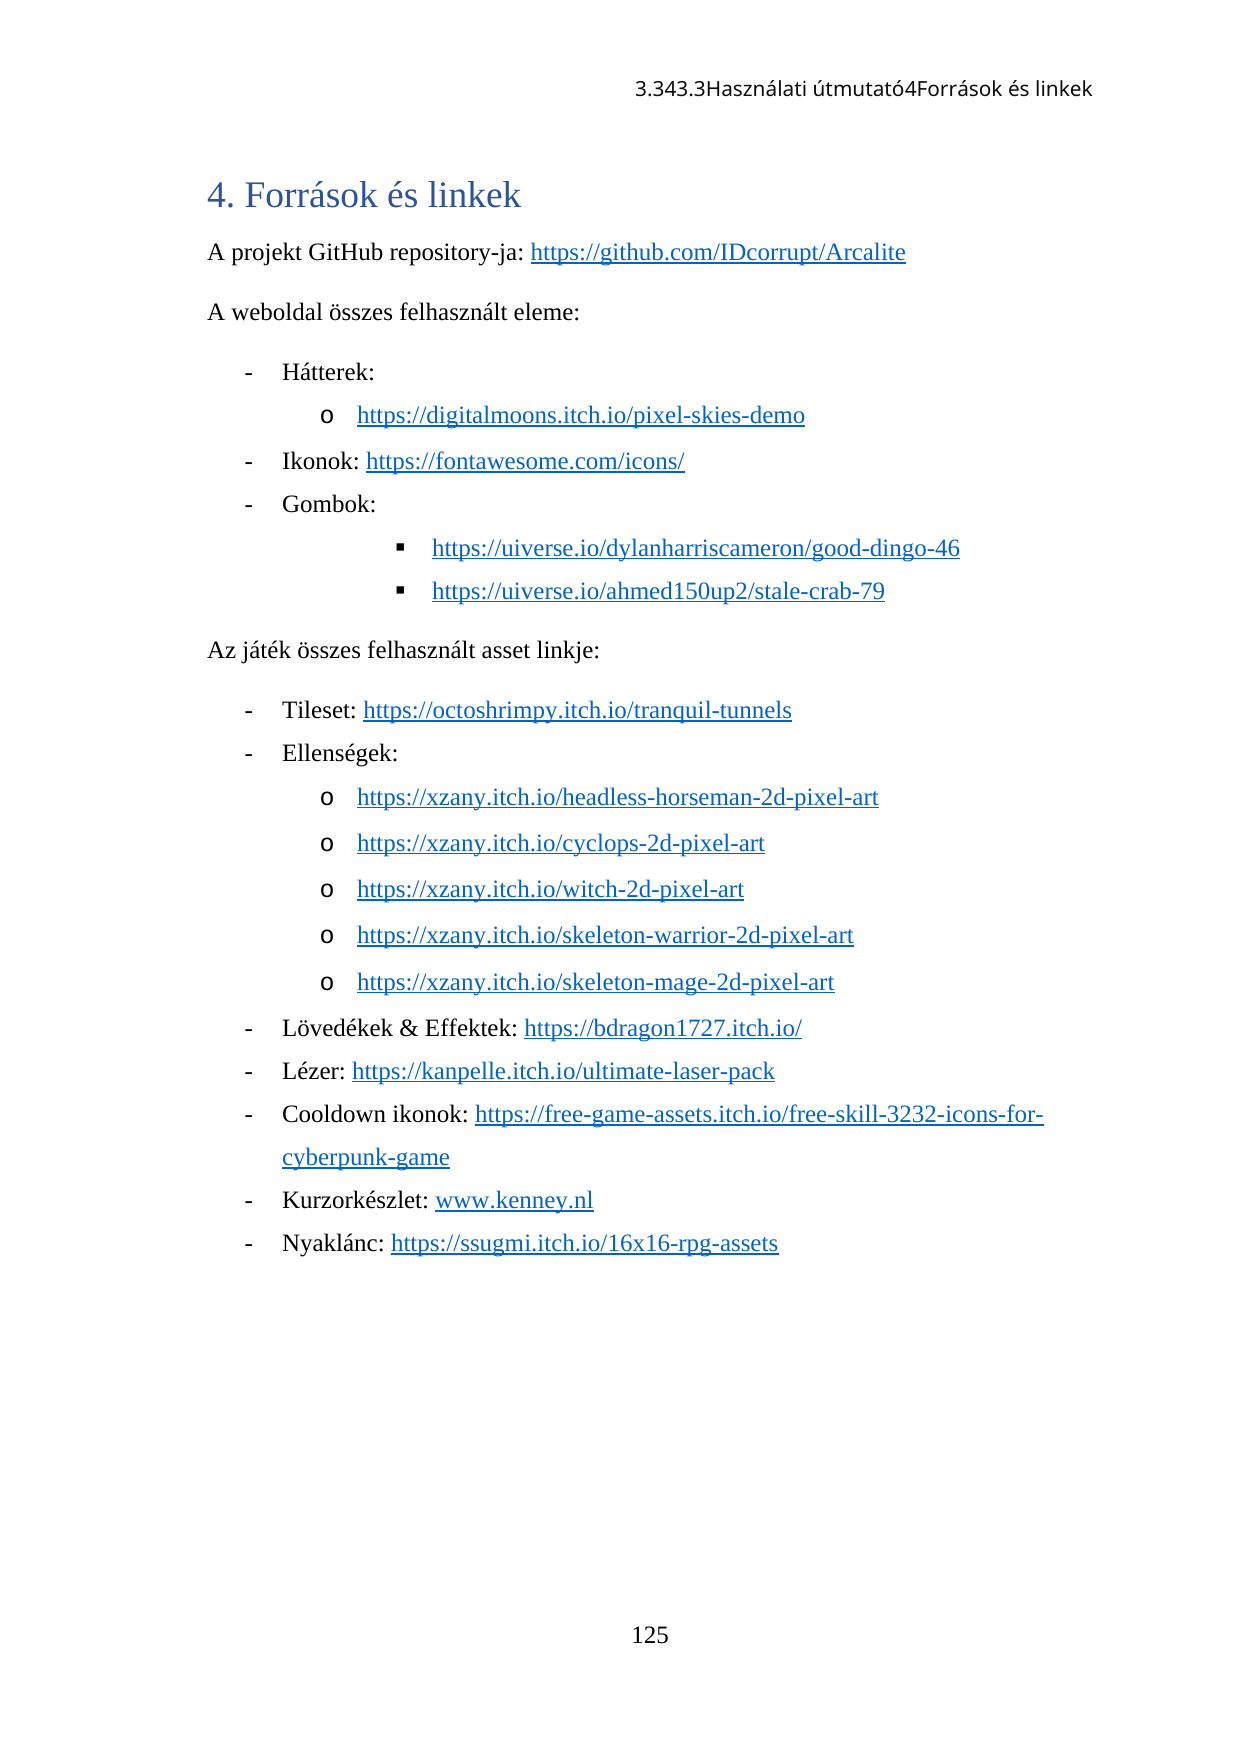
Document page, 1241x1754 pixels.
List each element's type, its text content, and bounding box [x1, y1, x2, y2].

list Ikonok: https://fontawesome.com/icons/ [244, 446, 1092, 475]
list https://xzany.itch.io/cyclops-2d-pixel-art [319, 828, 1092, 859]
list Tileset: https://octoshrimpy.itch.io/tranquil-tunnels [244, 695, 1092, 724]
list Gombok: [244, 489, 1092, 518]
text A weboldal összes felhasznált eleme: [207, 297, 1092, 326]
list Cooldown ikonok: https://free-game-assets.itch.io/free-skill-3232-icons-for-cyberpunk-game [244, 1099, 1092, 1171]
list Lézer: https://kanpelle.itch.io/ultimate-laser-pack [244, 1056, 1092, 1085]
text A projekt GitHub repository-ja: https://github.com/IDcorrupt/Arcalite [207, 237, 1092, 266]
list https://xzany.itch.io/witch-2d-pixel-art [319, 874, 1092, 905]
list https://uiverse.io/ahmed150up2/stale-crab-79 [394, 576, 1092, 604]
text Az játék összes felhasznált asset linkje: [207, 636, 1092, 664]
list Hátterek: [244, 357, 1092, 386]
list Kurzorkészlet: www.kenney.nl [244, 1185, 1092, 1214]
list https://xzany.itch.io/headless-horseman-2d-pixel-art [319, 782, 1092, 812]
list Ellenségek: [244, 738, 1092, 767]
list https://xzany.itch.io/skeleton-mage-2d-pixel-art [319, 967, 1092, 997]
list https://uiverse.io/dylanharriscameron/good-dingo-46 [394, 533, 1092, 561]
list Lövedékek & Effektek: https://bdragon1727.itch.io/ [244, 1013, 1092, 1042]
list https://xzany.itch.io/skeleton-warrior-2d-pixel-art [319, 920, 1092, 951]
subtitle Források és linkek [207, 173, 1092, 216]
list https://digitalmoons.itch.io/pixel-skies-demo [319, 400, 1092, 431]
list Nyaklánc: https://ssugmi.itch.io/16x16-rpg-assets [244, 1228, 1092, 1257]
